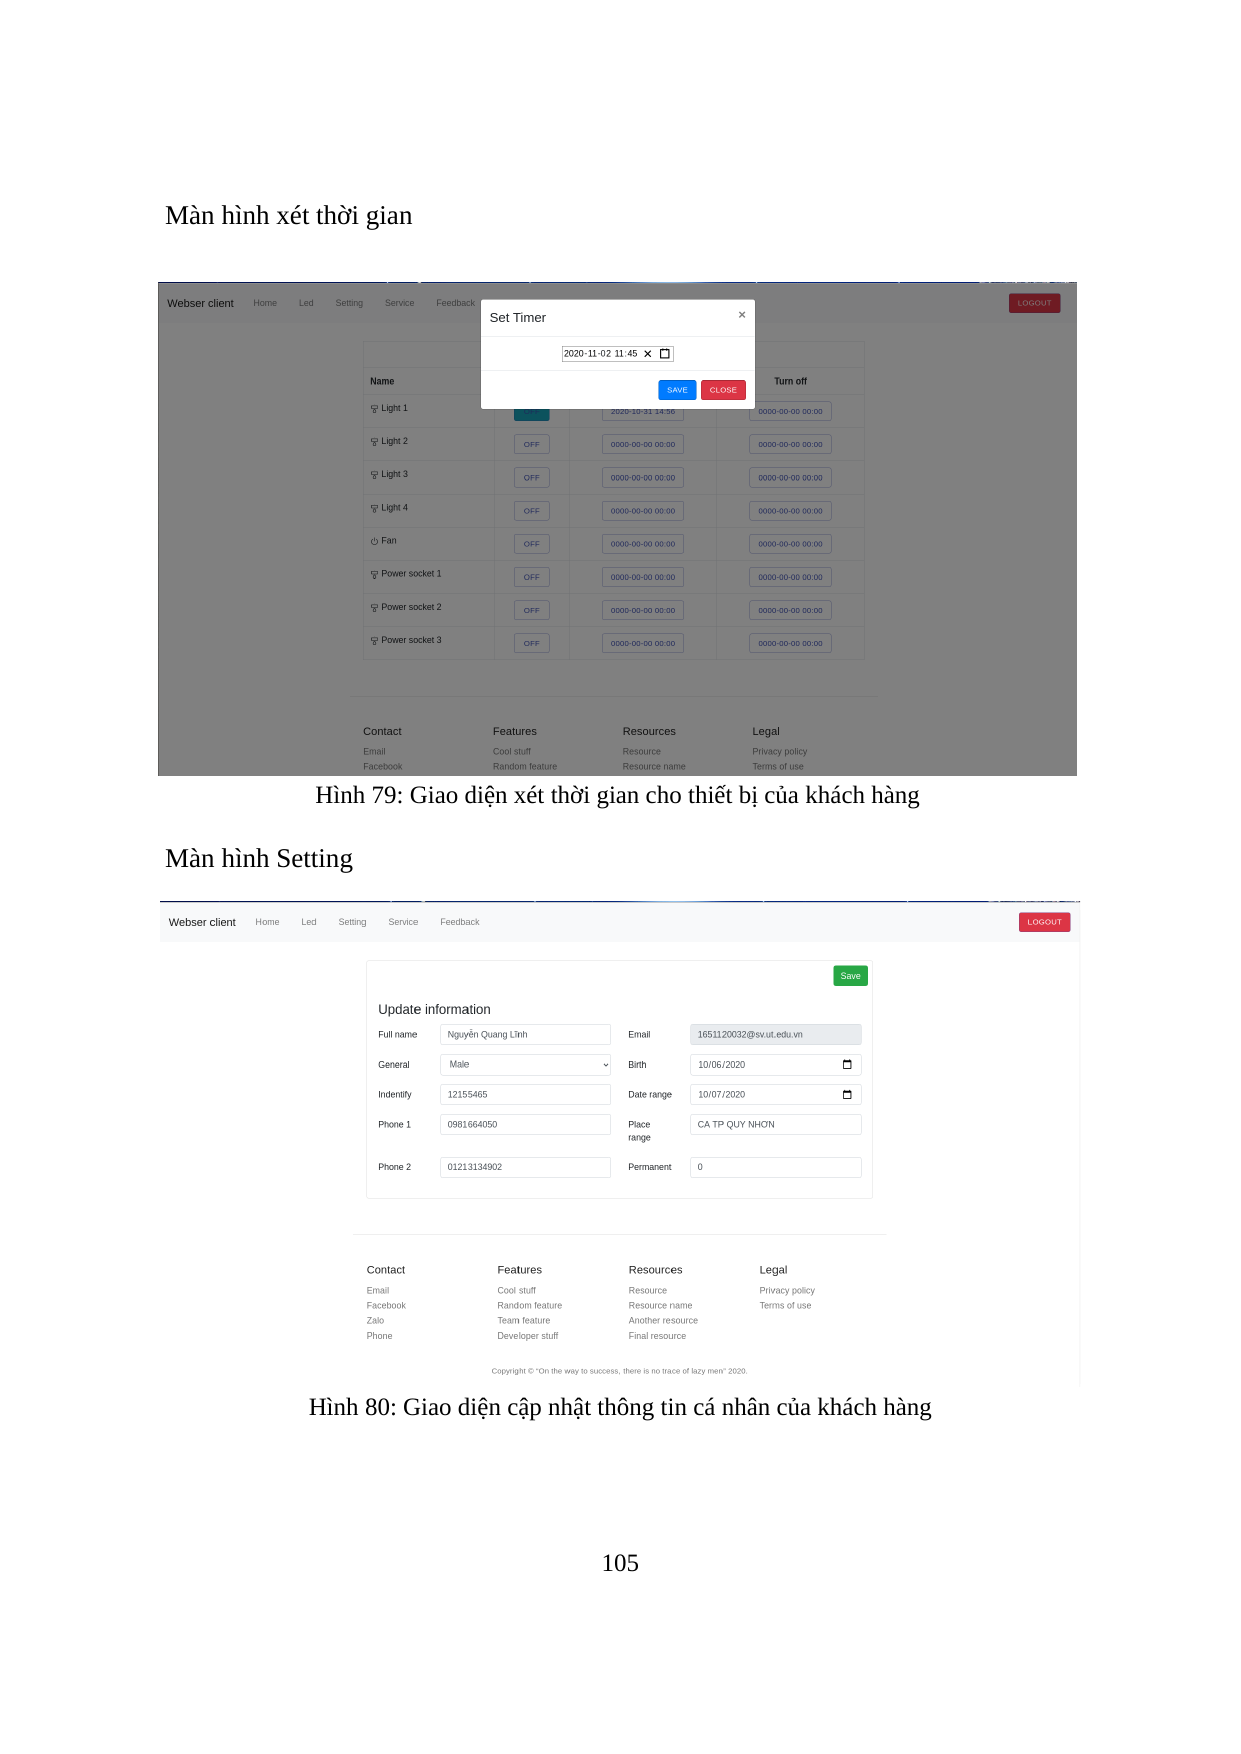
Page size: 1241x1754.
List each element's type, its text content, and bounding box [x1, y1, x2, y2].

picture [160, 901, 1081, 1387]
text Màn hình xét thời gian [118, 199, 1122, 231]
picture [158, 282, 1077, 776]
